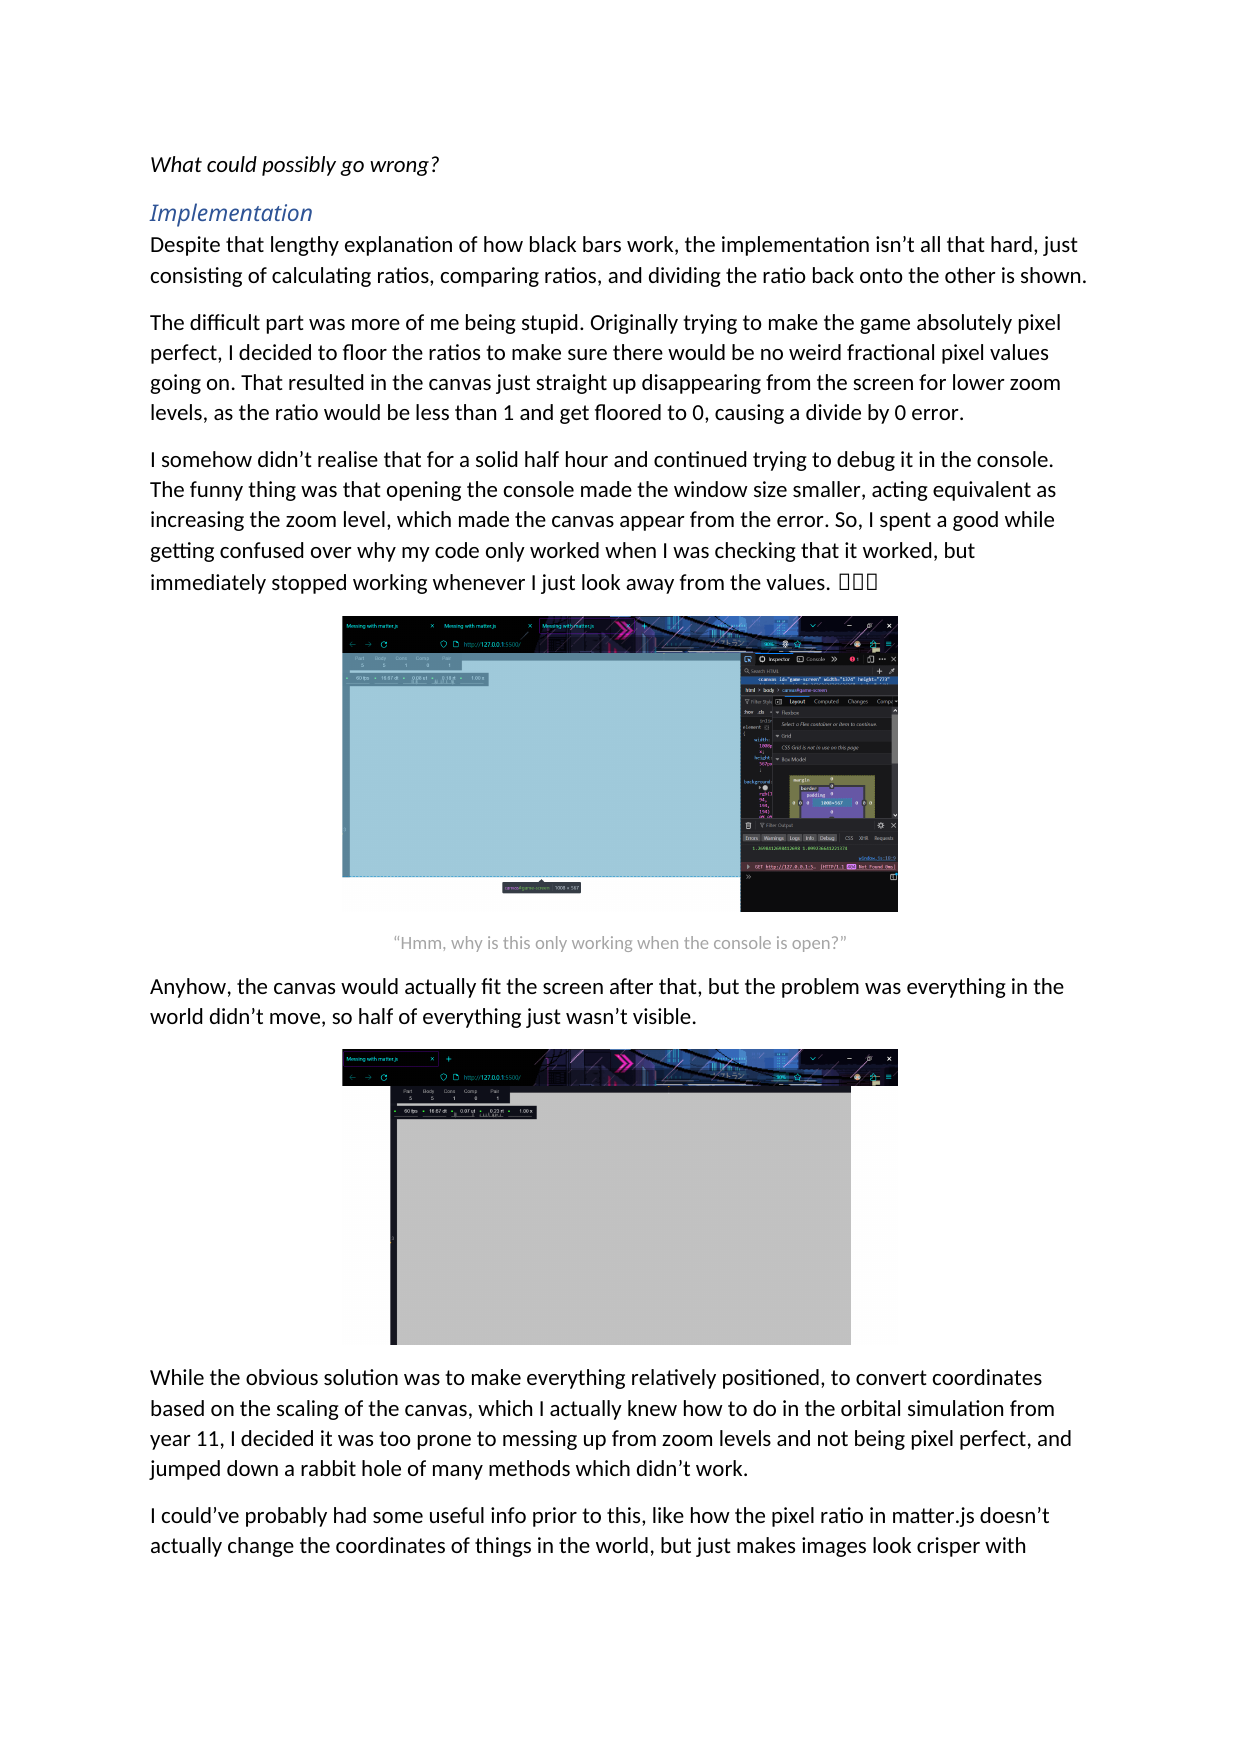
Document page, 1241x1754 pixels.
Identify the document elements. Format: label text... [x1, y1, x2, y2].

text The difficult part was more of me being stupid. Originally trying to make the game absolutely pixel perfect, I decided to floor the ratios to make sure there would be no weird fractional pixel values going on. That resulted in the canvas just straight up disappearing from the screen for lower zoom levels, as the ratio would be less than 1 and get floored to 0, causing a divide by 0 error. [150, 308, 1090, 426]
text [150, 1501, 1090, 1559]
text What could possibly go wrong? [150, 150, 1090, 178]
picture [342, 1049, 898, 1345]
picture [342, 616, 898, 912]
text Anyhow, the canvas would actually fit the screen after that, but the problem was everything in the world didn’t move, so half of everything just wasn’t visible. [150, 972, 1090, 1031]
text While the obvious solution was to make everything relatively positioned, to convert coordinates based on the scaling of the canvas, which I actually knew how to do in the orbital simulation from year 11, I decided it was too prone to messing up from zoom levels and not being pixel perfect, and jumped down a rabbit hole of many methods which didn’t work. [150, 1363, 1090, 1482]
text I somehow didn’t realise that for a solid half hour and continued trying to debug it in the console. The funny thing was that opening the console made the window size smaller, acting equivalent as increasing the zoom level, which made the canvas appear from the error. So, I spent a good while getting confused over why my code only worked when I was checking that it worked, but immediately stopped working whenever I just look away from the values. [150, 445, 1090, 598]
subtitle Implementation [150, 197, 1090, 228]
text “Hmm, why is this only working when the console is open?” [150, 931, 1090, 954]
text Despite that lengthy explanation of how black bars work, the implementation isn’t all that hard, just consisting of calculating ratios, comparing ratios, and dividing the ratio back onto the other is shown. [150, 231, 1090, 289]
